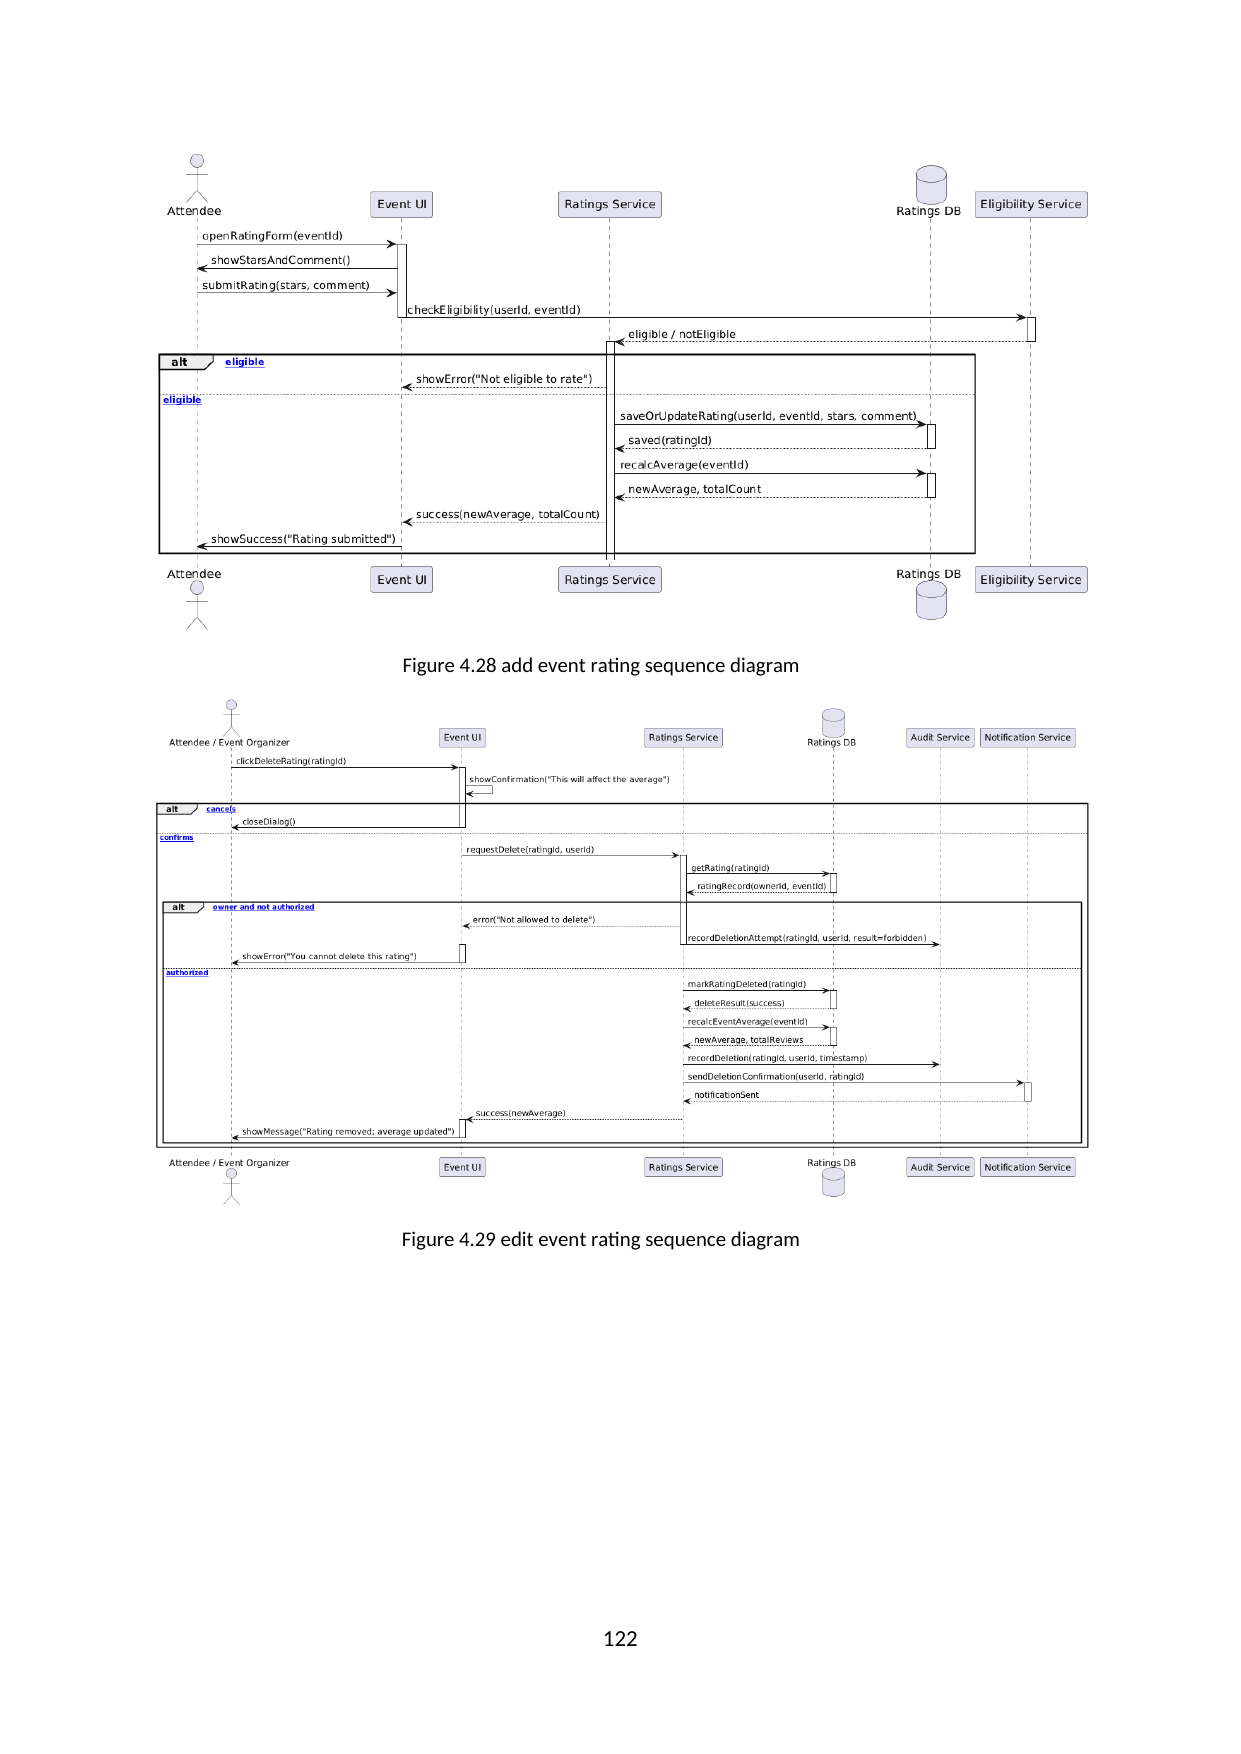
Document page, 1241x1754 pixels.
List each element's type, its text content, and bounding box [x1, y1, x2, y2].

text Figure 4.28 add event rating sequence diagram [150, 652, 1053, 678]
picture [150, 696, 1091, 1208]
picture [150, 150, 1091, 634]
text Figure 4.29 edit event rating sequence diagram [150, 1226, 1053, 1251]
